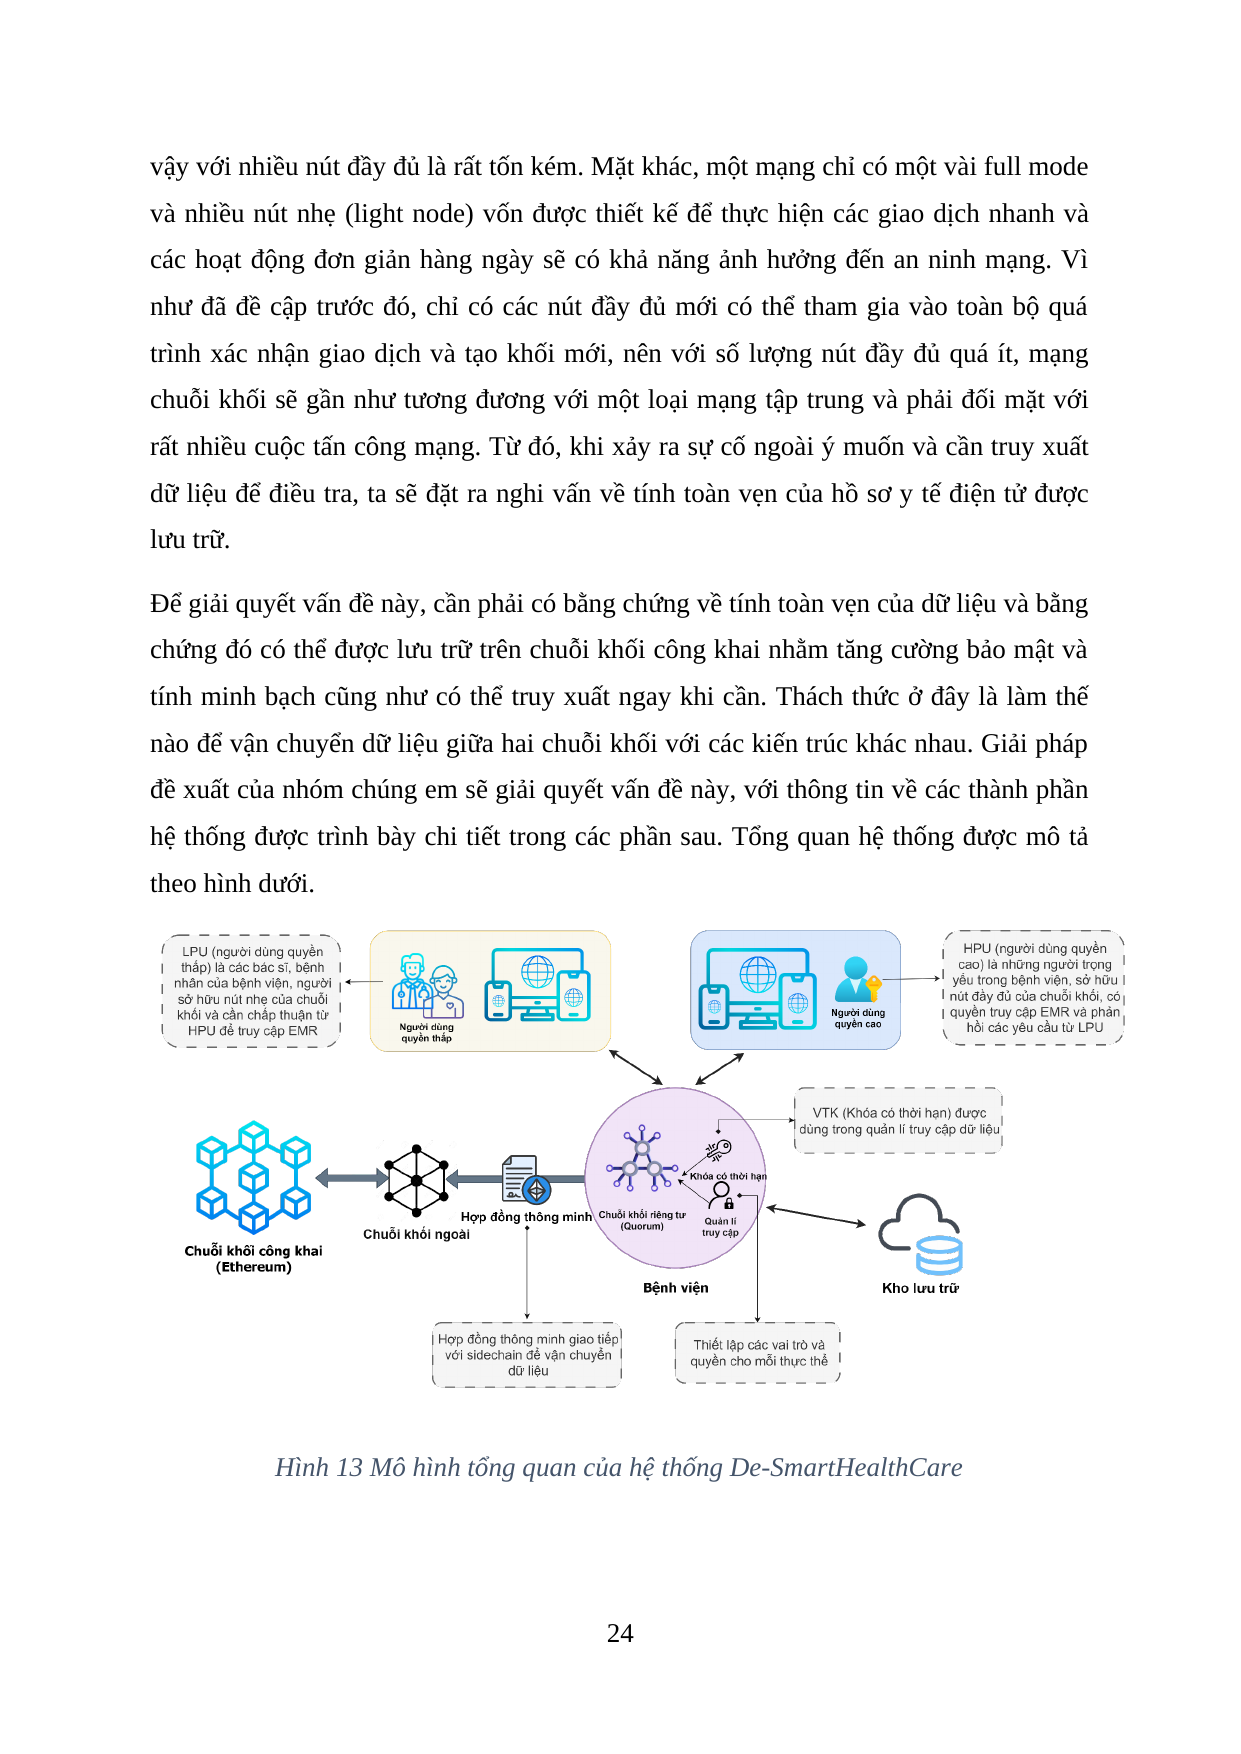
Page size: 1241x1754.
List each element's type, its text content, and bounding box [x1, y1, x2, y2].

text Hình 13 Mô hình tổng quan của hệ thống De-SmartHealthCare [150, 1451, 1090, 1482]
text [150, 150, 1090, 554]
text Để giải quyết vấn đề này, cần phải có bằng chứng về tính toàn vẹn của dữ liệu và bằng chứng đó có thể được lưu trữ trên chuỗi khối công khai nhằm tăng cường bảo mật và tính minh bạch cũng như có thể truy xuất ngay khi cần. Thách thức ở đây là làm thế nào để vận chuyển dữ liệu giữa hai chuỗi khối với các kiến trúc khác nhau. Giải pháp đề xuất của nhóm chúng em sẽ giải quyết vấn đề này, với thông tin về các thành phần hệ thống được trình bày chi tiết trong các phần sau. Tổng quan hệ thống được mô tả theo hình dưới. [150, 587, 1090, 898]
picture [150, 930, 1131, 1432]
